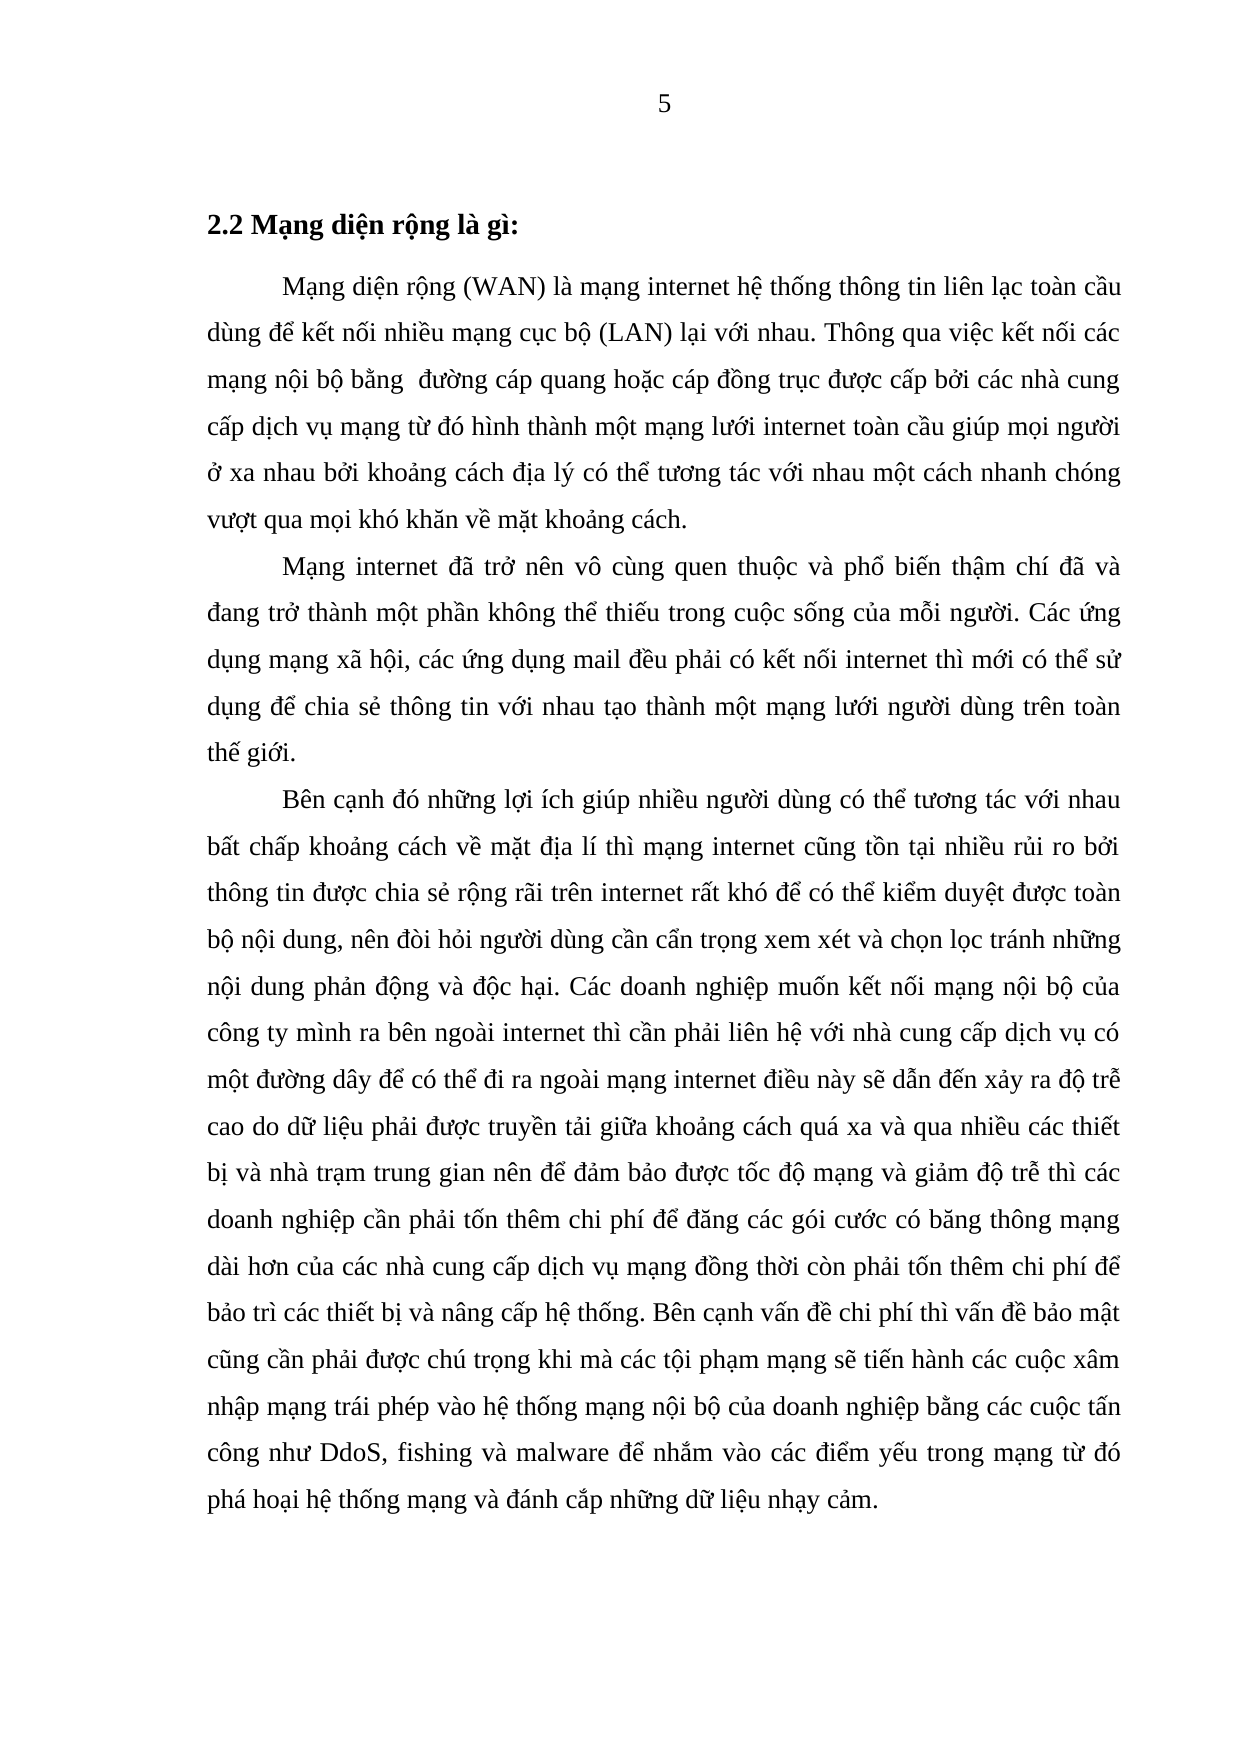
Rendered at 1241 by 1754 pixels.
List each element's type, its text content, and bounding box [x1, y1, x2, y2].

text Mạng diện rộng (WAN) là mạng internet hệ thống thông tin liên lạc toàn cầu dùng để kết nối nhiều mạng cục bộ (LAN) lại với nhau. Thông qua việc kết nối các mạng nội bộ bằng đường cáp quang hoặc cáp đồng trục được cấp bởi các nhà cung cấp dịch vụ mạng từ đó hình thành một mạng lưới internet toàn cầu giúp mọi người ở xa nhau bởi khoảng cách địa lý có thể tương tác với nhau một cách nhanh chóng vượt qua mọi khó khăn về mặt khoảng cách. [207, 269, 1122, 534]
subtitle Mạng diện rộng là gì: [207, 207, 1122, 240]
text Mạng internet đã trở nên vô cùng quen thuộc và phổ biến thậm chí đã và đang trở thành một phần không thể thiếu trong cuộc sống của mỗi người. Các ứng dụng mạng xã hội, các ứng dụng mail đều phải có kết nối internet thì mới có thể sử dụng để chia sẻ thông tin với nhau tạo thành một mạng lưới người dùng trên toàn thế giới. [207, 549, 1122, 767]
text Bên cạnh đó những lợi ích giúp nhiều người dùng có thể tương tác với nhau bất chấp khoảng cách về mặt địa lí thì mạng internet cũng tồn tại nhiều rủi ro bởi thông tin được chia sẻ rộng rãi trên internet rất khó để có thể kiểm duyệt được toàn bộ nội dung, nên đòi hỏi người dùng cần cẩn trọng xem xét và chọn lọc tránh những nội dung phản động và độc hại. Các doanh nghiệp muốn kết nối mạng nội bộ của công ty mình ra bên ngoài internet thì cần phải liên hệ với nhà cung cấp dịch vụ có một đường dây để có thể đi ra ngoài mạng internet điều này sẽ dẫn đến xảy ra độ trễ cao do dữ liệu phải được truyền tải giữa khoảng cách quá xa và qua nhiều các thiết bị và nhà trạm trung gian nên để đảm bảo được tốc độ mạng và giảm độ trễ thì các doanh nghiệp cần phải tốn thêm chi phí để đăng các gói cước có băng thông mạng dài hơn của các nhà cung cấp dịch vụ mạng đồng thời còn phải tốn thêm chi phí để bảo trì các thiết bị và nâng cấp hệ thống. Bên cạnh vấn đề chi phí thì vấn đề bảo mật cũng cần phải được chú trọng khi mà các tội phạm mạng sẽ tiến hành các cuộc xâm nhập mạng trái phép vào hệ thống mạng nội bộ của doanh nghiệp bằng các cuộc tấn công như DdoS, fishing và malware để nhắm vào các điểm yếu trong mạng từ đó phá hoại hệ thống mạng và đánh cắp những dữ liệu nhạy cảm. [207, 783, 1122, 1514]
